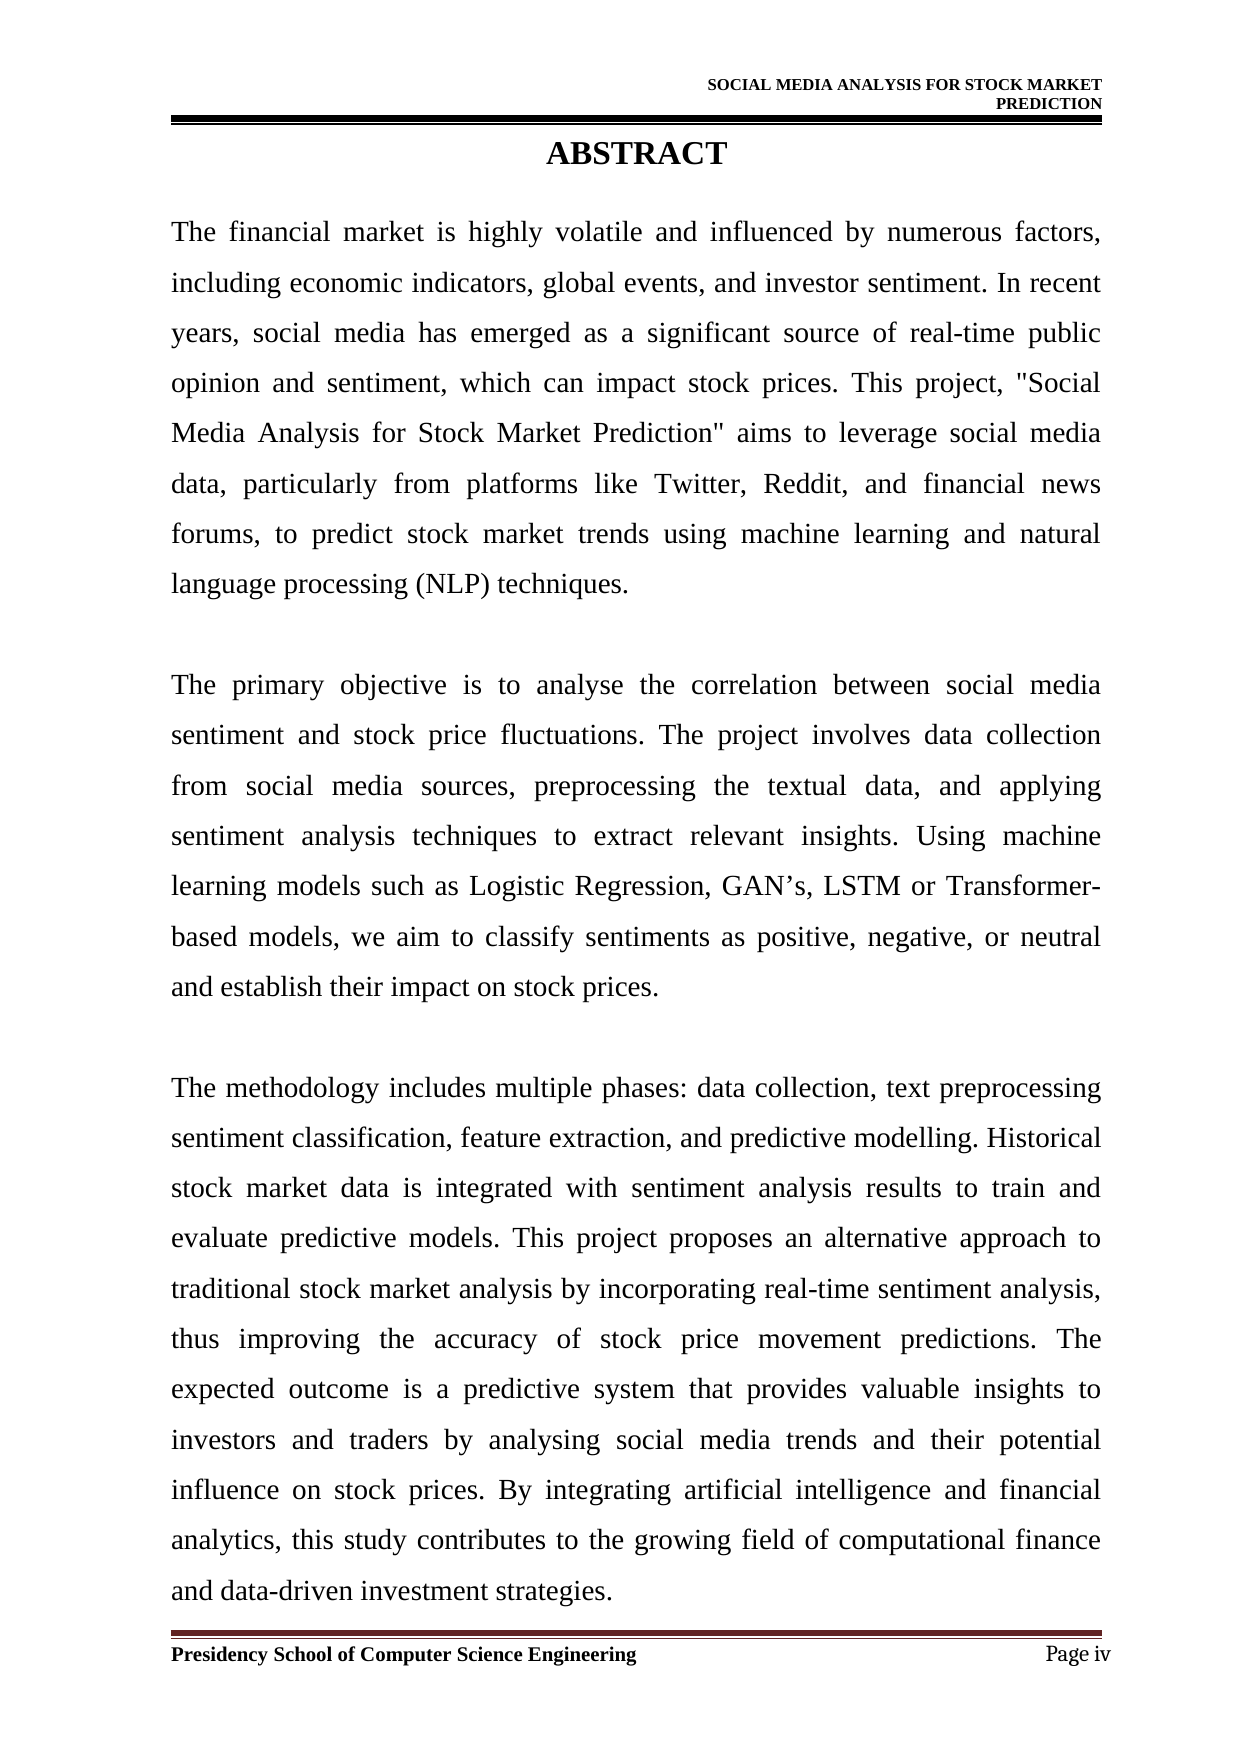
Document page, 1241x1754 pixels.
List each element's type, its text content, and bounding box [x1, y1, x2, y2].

text The methodology includes multiple phases: data collection, text preprocessing sentiment classification, feature extraction, and predictive modelling. Historical stock market data is integrated with sentiment analysis results to train and evaluate predictive models. This project proposes an alternative approach to traditional stock market analysis by incorporating real-time sentiment analysis, thus improving the accuracy of stock price movement predictions. The expected outcome is a predictive system that provides valuable insights to investors and traders by analysing social media trends and their potential influence on stock prices. By integrating artificial intelligence and financial analytics, this study contributes to the growing field of computational finance and data-driven investment strategies. [171, 1070, 1102, 1606]
text The primary objective is to analyse the correlation between social media sentiment and stock price fluctuations. The project involves data collection from social media sources, preprocessing the textual data, and applying sentiment analysis techniques to extract relevant insights. Using machine learning models such as Logistic Regression, GAN’s, LSTM or Transformer-based models, we aim to classify sentiments as positive, negative, or neutral and establish their impact on stock prices. [171, 667, 1102, 1003]
text The financial market is highly volatile and influenced by numerous factors, including economic indicators, global events, and investor sentiment. In recent years, social media has emerged as a significant source of real-time public opinion and sentiment, which can impact stock prices. This project, "Social Media Analysis for Stock Market Prediction" aims to leverage social media data, particularly from platforms like Twitter, Reddit, and financial news forums, to predict stock market trends using machine learning and natural language processing (NLP) techniques. [171, 214, 1102, 600]
text ABSTRACT [171, 133, 1102, 171]
